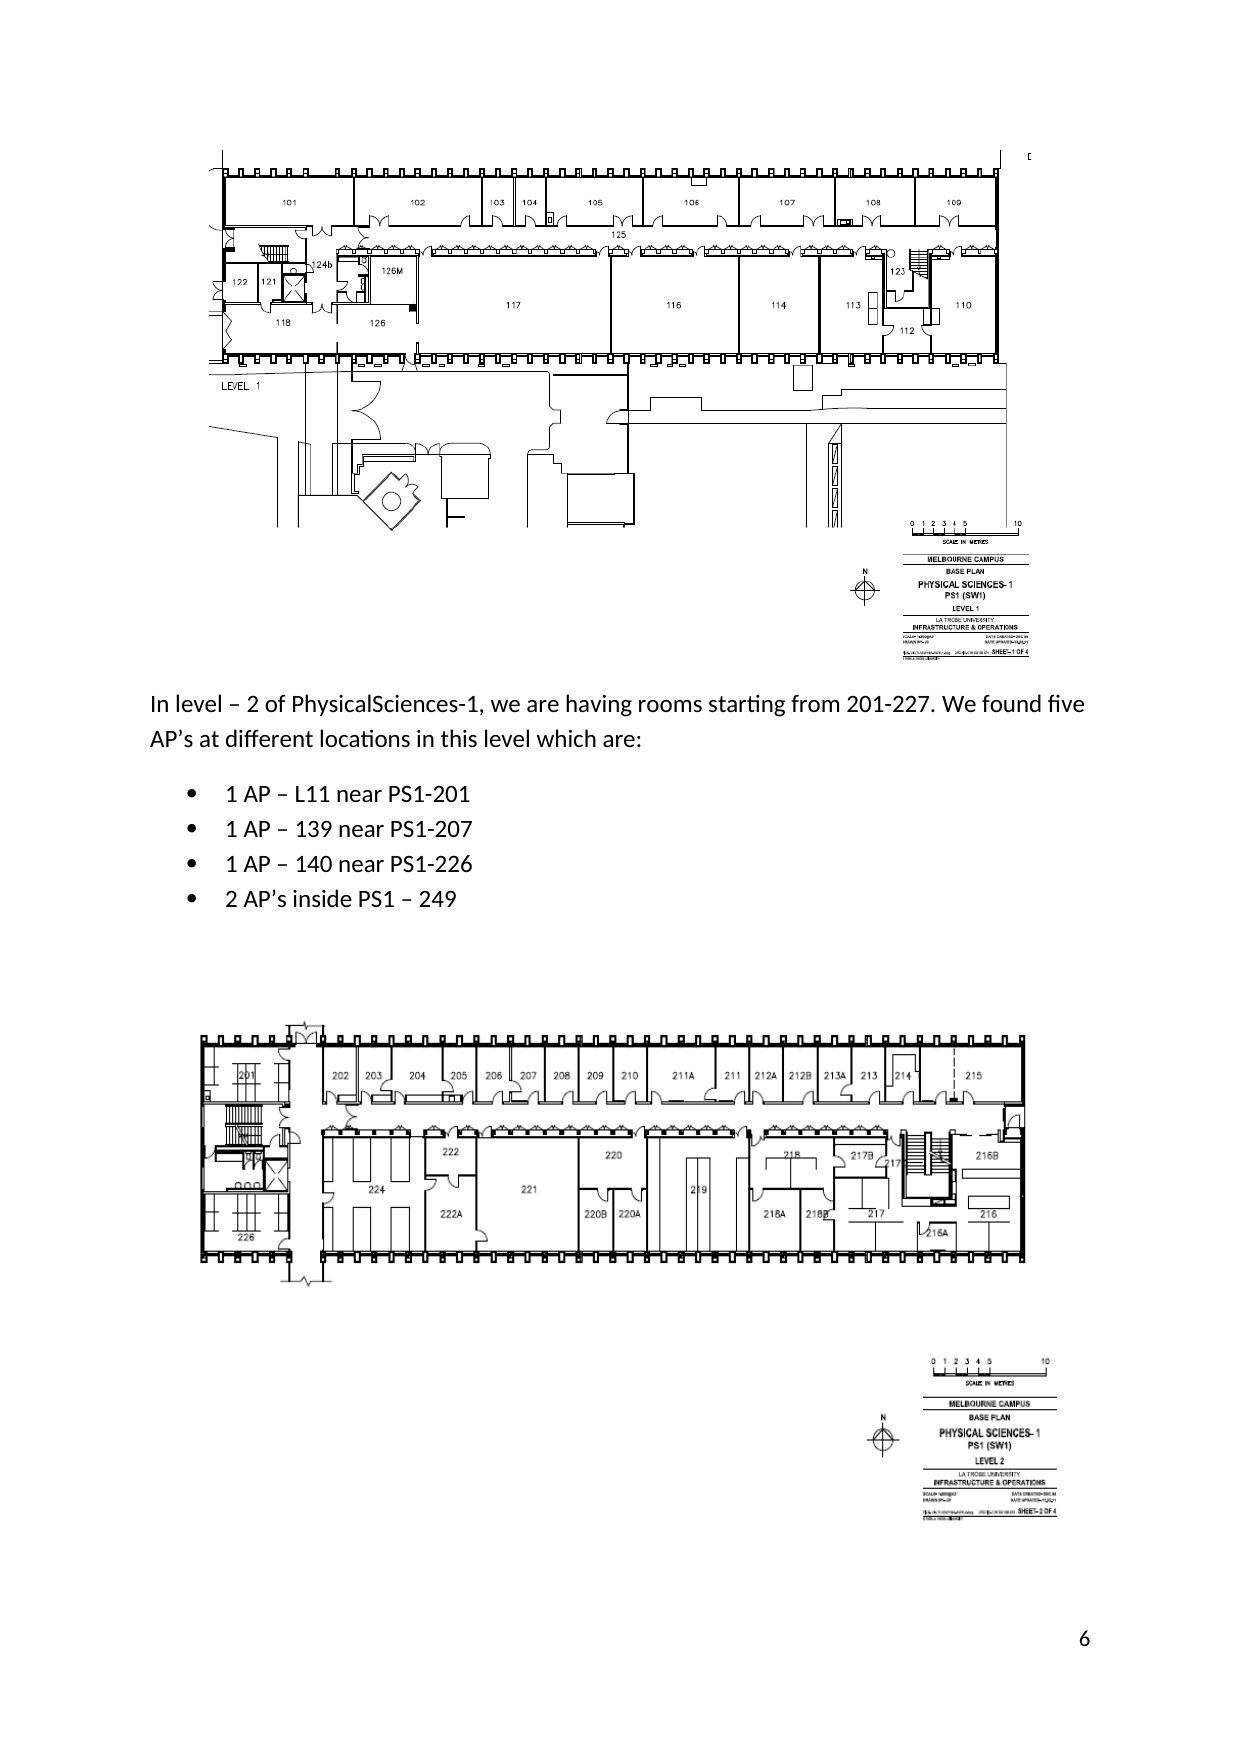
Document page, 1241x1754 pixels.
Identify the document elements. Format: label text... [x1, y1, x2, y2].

picture [180, 980, 1060, 1526]
list 1 AP – 140 near PS1-226 [187, 849, 1090, 879]
list 1 AP – 139 near PS1-207 [187, 814, 1090, 844]
picture [208, 150, 1032, 663]
text In level – 2 of PhysicalSciences-1, we are having rooms starting from 201-227. We found five AP’s at different locations in this level which are: [150, 688, 1090, 753]
list 1 AP – L11 near PS1-201 [187, 779, 1090, 809]
list 2 AP’s inside PS1 – 249 [187, 884, 1090, 914]
